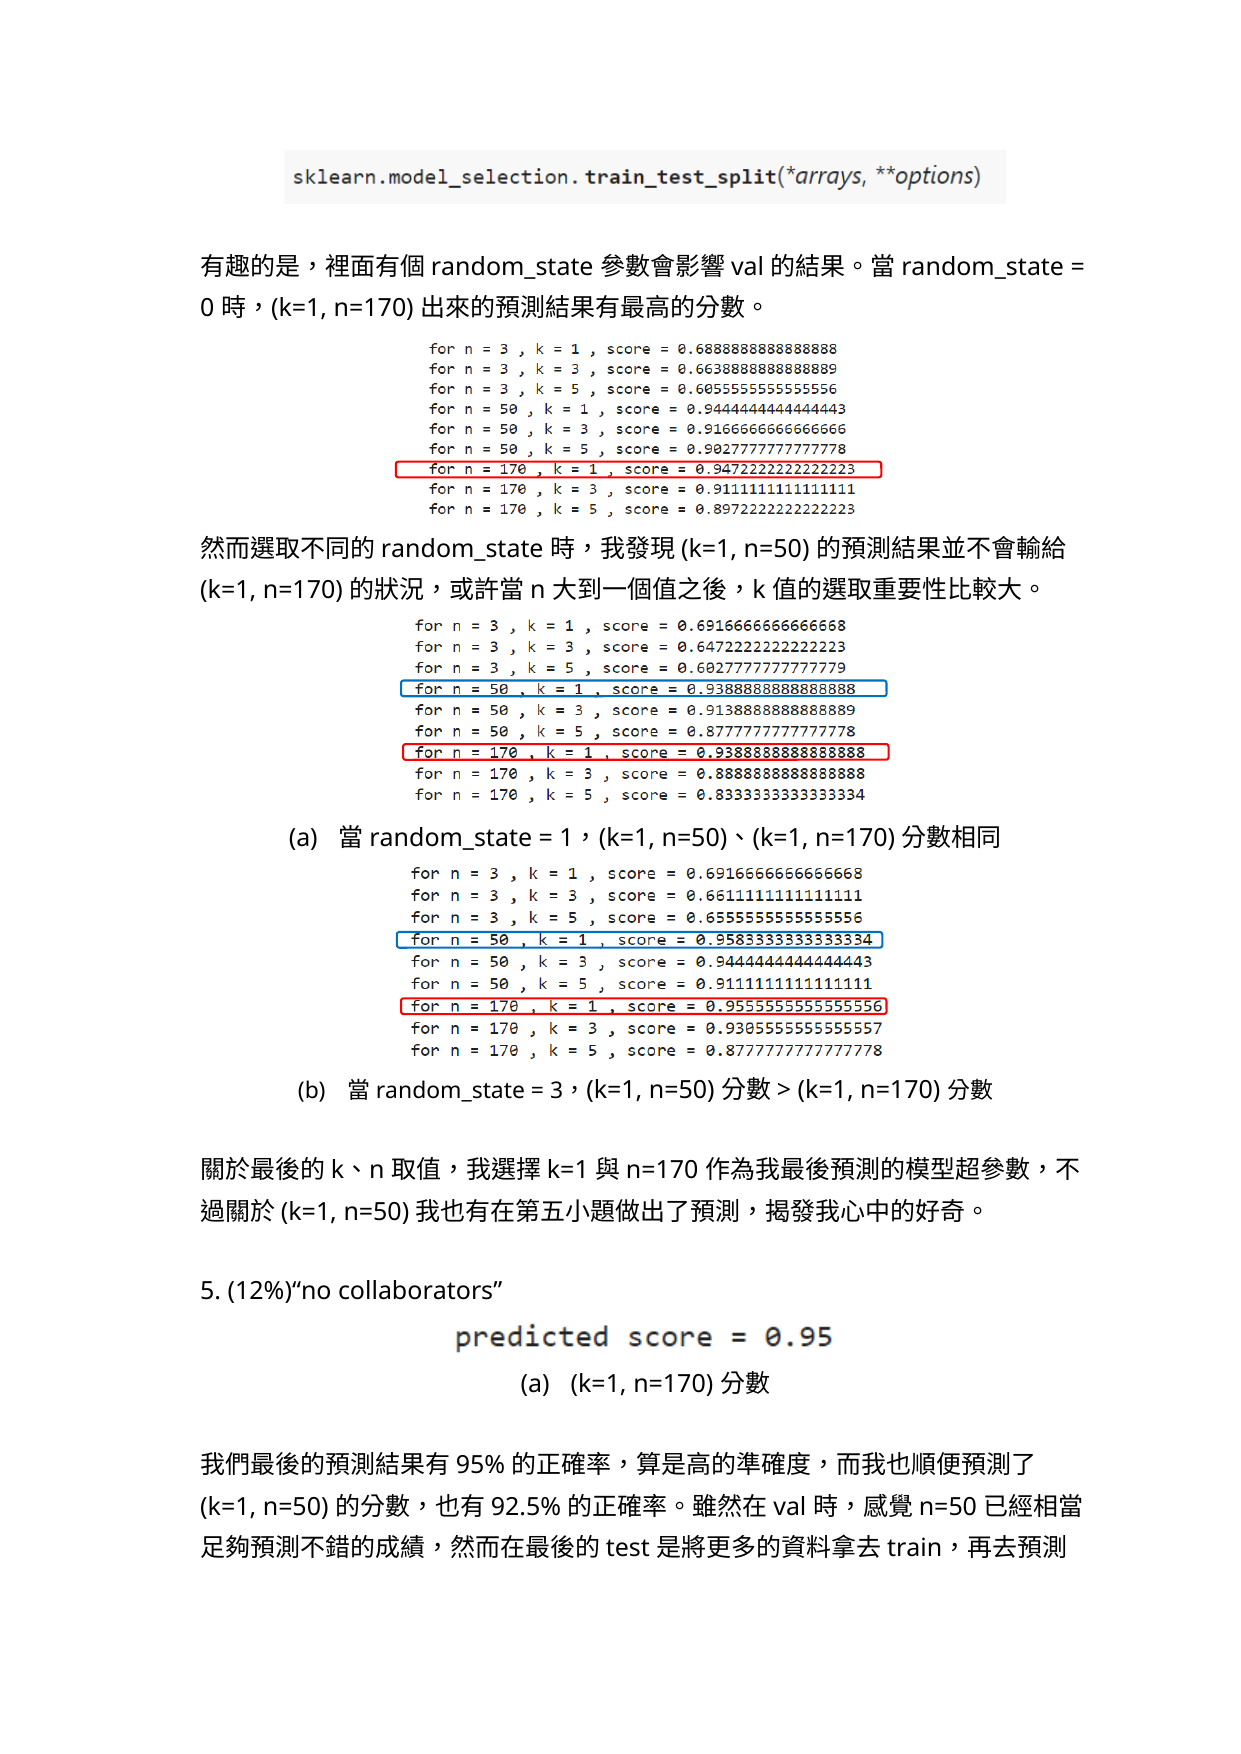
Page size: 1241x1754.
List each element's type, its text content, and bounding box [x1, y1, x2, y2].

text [200, 1444, 1090, 1564]
text (a) (k=1, n=170) 分數 [150, 1363, 1090, 1400]
picture [398, 934, 881, 946]
text 關於最後的 k、n 取值，我選擇 k=1 與 n=170 作為我最後預測的模型超參數，不過關於 (k=1, n=50) 我也有在第五小題做出了預測，揭發我心中的好奇。 [200, 1150, 1090, 1228]
picture [418, 329, 872, 460]
picture [418, 463, 872, 476]
picture [402, 696, 888, 744]
picture [402, 611, 888, 681]
text 然而選取不同的 random_state 時，我發現 (k=1, n=50) 的預測結果並不會輸給 (k=1, n=170) 的狀況，或許當 n 大到一個值之後，k 值的選取重要性比較大。 [200, 528, 1090, 606]
picture [402, 760, 888, 814]
text 有趣的是，裡面有個 random_state 參數會影響 val 的結果。當 random_state = 0 時，(k=1, n=170) 出來的預測結果有最高的分數。 [200, 246, 1090, 324]
text (b) 當 random_state = 3，(k=1, n=50) 分數 > (k=1, n=170) 分數 [200, 1069, 1090, 1105]
picture [418, 479, 872, 525]
picture [398, 859, 893, 1066]
picture [284, 150, 1006, 204]
text 5. (12%)“no collaborators” [150, 1272, 1090, 1307]
picture [426, 1311, 864, 1360]
picture [405, 746, 887, 758]
picture [403, 682, 885, 695]
text (a) 當 random_state = 1，(k=1, n=50)、(k=1, n=170) 分數相同 [200, 817, 1090, 854]
